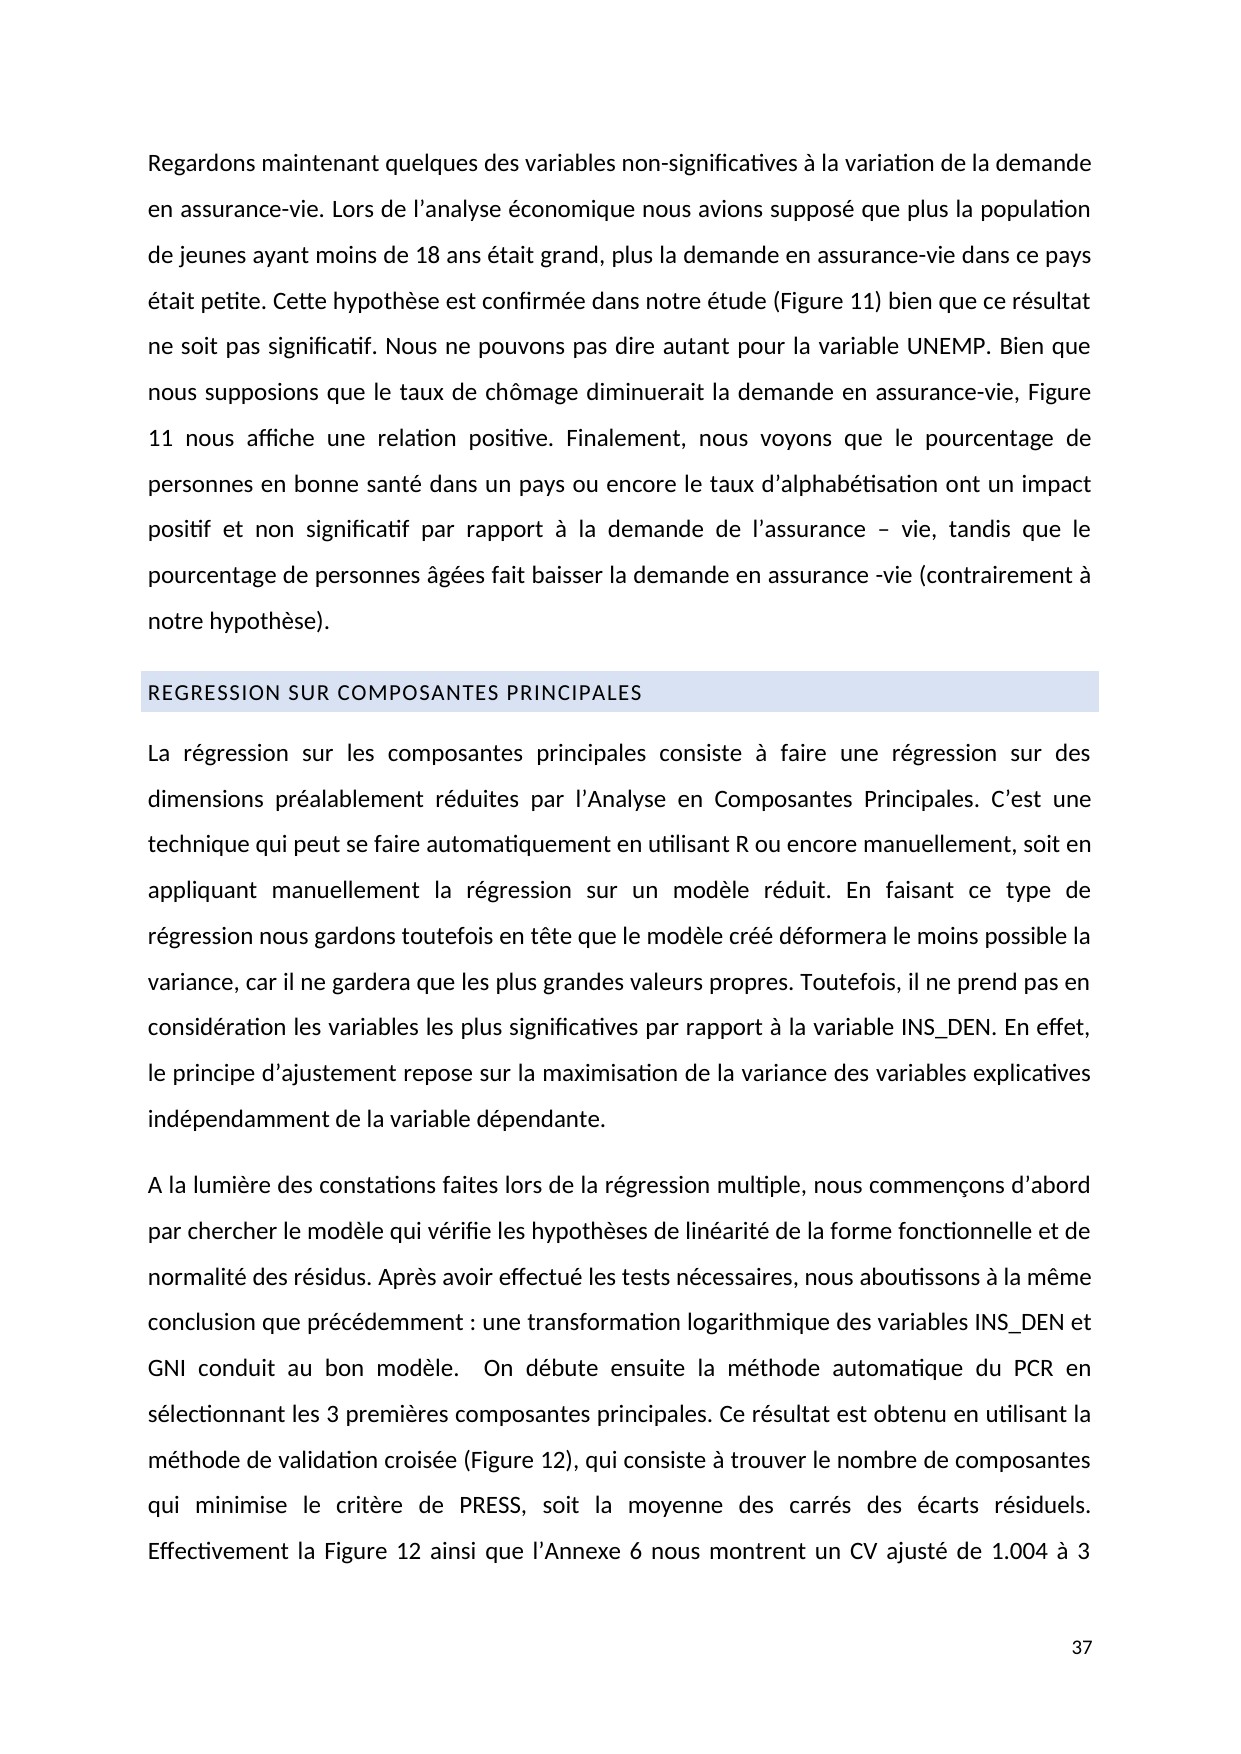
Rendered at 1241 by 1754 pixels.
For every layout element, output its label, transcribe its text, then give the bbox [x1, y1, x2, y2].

text Les deux seules variables significatives de notre modèle ont un impact positif sur la demande en assurance-vie d’un pays. Ainsi, lorsque le revenu national brut par habitant augmente, cela fait augmenter significativement la prime d’assurance-vie par habitant. Plus exactement, une augmentation d’un pourcent du revenu national brut par habitant fait augmenter de 1.19% la prime d’assurance par habitant, toutes choses étant égales par ailleurs. En effet, la consommation de produits d’assurance vie augmente car les individus ont un plus grand pouvoir d’achat. Ce résultat concorde avec les hypothèses émises lors de l’analyse économique. De plus, nous pouvons dire que le coefficient du GNI est l’élasticité de celui-ci par rapport à la demande d’assurance. [148, 799, 1093, 1195]
text Source : Sortie R [148, 736, 1093, 761]
text En ce qui concerne FINANC_DEV (représenté par le ratio d’offre de la monnaie et le PIB), nous voyons qu’une augmentation d’un dollar de cette variable fait augmenter de 1.8% la densité d’assurance-vie par habitant, toutes choses étant égales par ailleurs. Le coefficient de cette variable mesure la semi-élasticité de INS_DEN par rapport à elle. La relation positive entre les deux variables n’est pas étonnante car plus le secteur bancaire et financier est développé, plus la quantité de produits d’investissements comme l’assurance-vie sera plus grande, ainsi engendrant une plus grande demande dans ce milieu. [148, 1231, 1093, 1536]
picture [257, 147, 983, 699]
